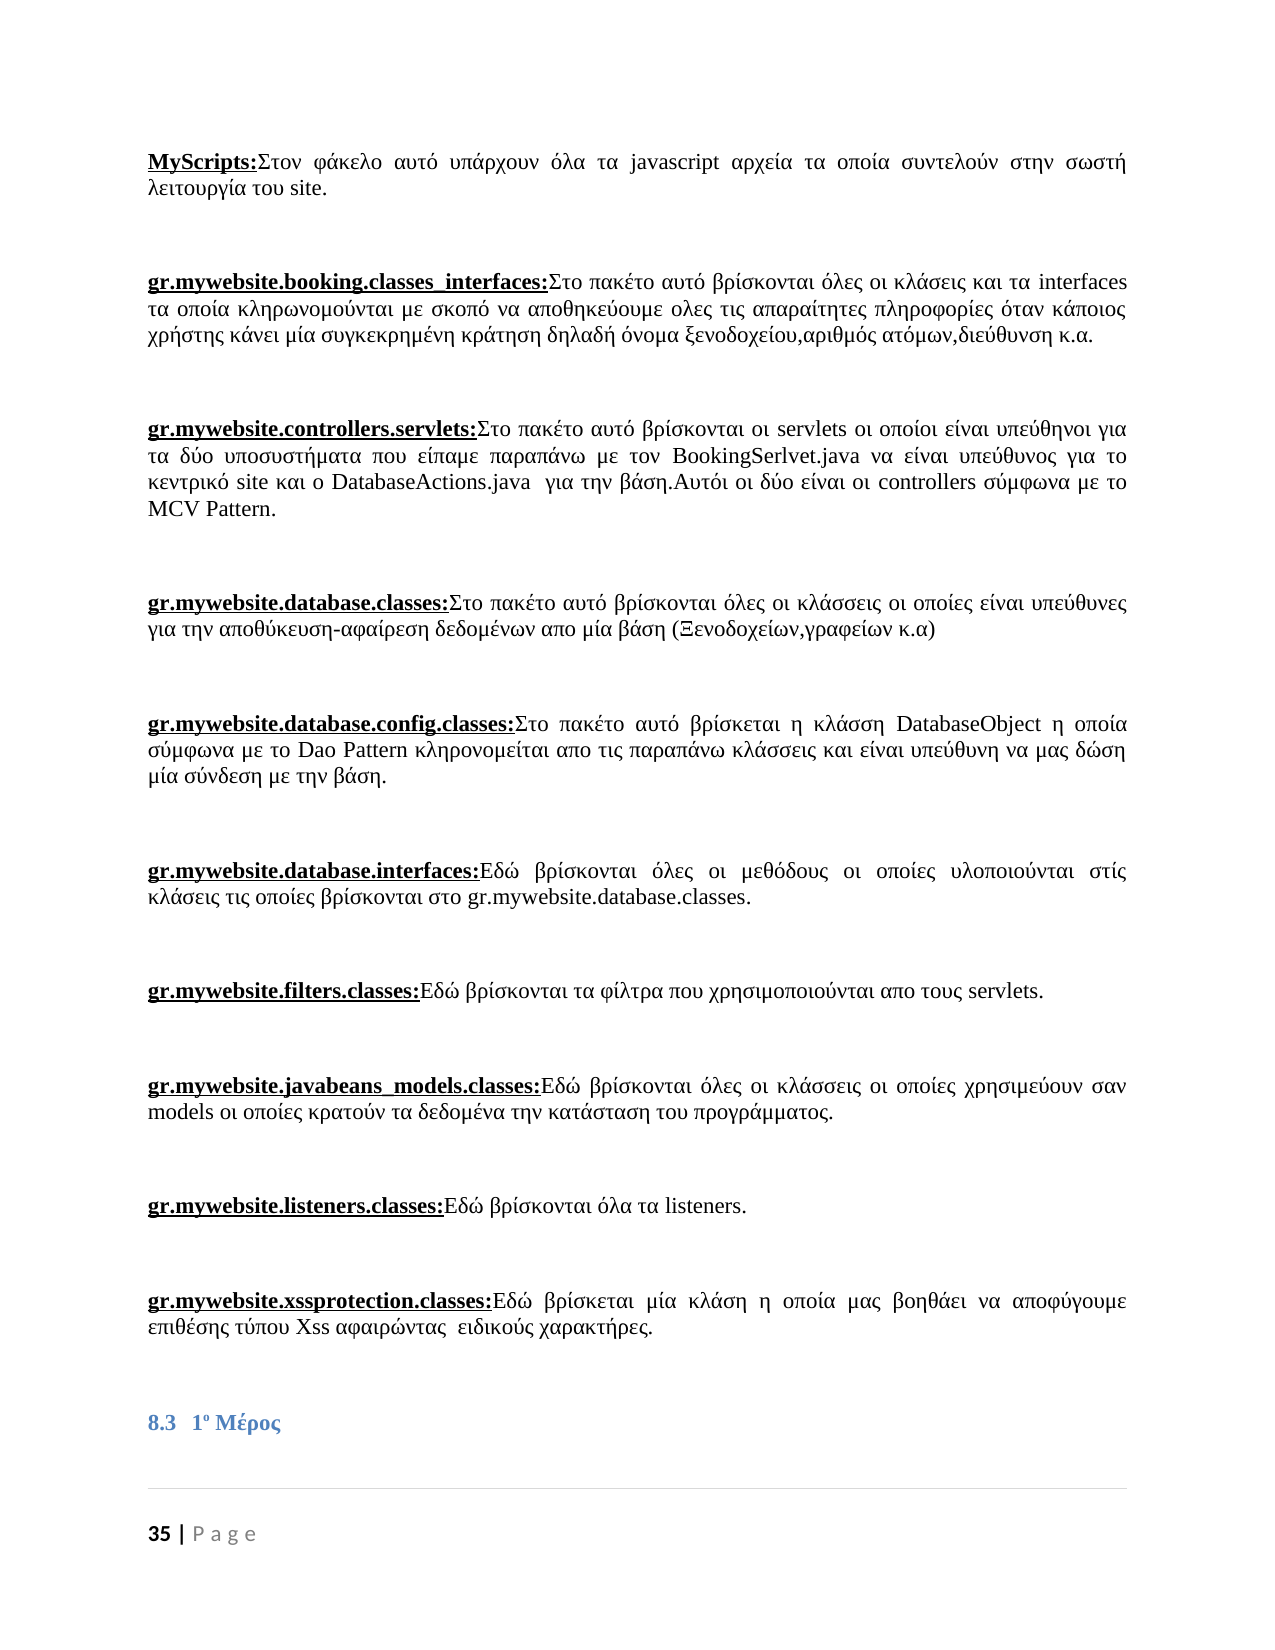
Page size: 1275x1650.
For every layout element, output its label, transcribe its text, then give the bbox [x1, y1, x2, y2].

text MyScripts:Στον φάκελο αυτό υπάρχουν όλα τα javascript αρχεία τα οποία συντελούν στην σωστή λειτουργία του site. [148, 148, 1127, 200]
text gr.mywebsite.controllers.servlets:Στο πακέτο αυτό βρίσκονται οι servlets οι οποίοι είναι υπεύθηνοι για τα δύο υποσυστήματα που είπαμε παραπάνω με τον BookingSerlvet.java να είναι υπεύθυνος για το κεντρικό site και ο DatabaseActions.java για την βάση.Αυτόι οι δύο είναι οι controllers σύμφωνα με το MCV Pattern. [148, 416, 1127, 521]
text gr.mywebsite.listeners.classes:Εδώ βρίσκονται όλα τα listeners. [148, 1193, 1127, 1219]
text gr.mywebsite.booking.classes_interfaces:Στο πακέτο αυτό βρίσκονται όλες οι κλάσεις και τα interfaces τα οποία κληρωνομούνται με σκοπό να αποθηκεύουμε ολες τις απαραίτητες πληροφορίες όταν κάποιος χρήστης κάνει μία συγκεκρημένη κράτηση δηλαδή όνομα ξενοδοχείου,αριθμός ατόμων,διεύθυνση κ.α. [148, 268, 1127, 347]
text gr.mywebsite.database.config.classes:Στο πακέτο αυτό βρίσκεται η κλάσση DatabaseObject η οποία σύμφωνα με το Dao Pattern κληρονομείται απο τις παραπάνω κλάσσεις και είναι υπεύθυνη να μας δώση μία σύνδεση με την βάση. [148, 710, 1127, 789]
text gr.mywebsite.database.interfaces:Εδώ βρίσκονται όλες οι μεθόδους οι οποίες υλοποιούνται στίς κλάσεις τις οποίες βρίσκονται στο gr.mywebsite.database.classes. [148, 857, 1127, 909]
text gr.mywebsite.javabeans_models.classes:Εδώ βρίσκονται όλες οι κλάσσεις οι οποίες χρησιμεύουν σαν models οι οποίες κρατούν τα δεδομένα την κατάσταση του προγράμματος. [148, 1072, 1127, 1124]
text gr.mywebsite.database.classes:Στο πακέτο αυτό βρίσκονται όλες οι κλάσσεις οι οποίες είναι υπεύθυνες για την αποθύκευση-αφαίρεση δεδομένων απο μία βάση (Ξενοδοχείων,γραφείων κ.α) [148, 589, 1127, 642]
text gr.mywebsite.xssprotection.classes:Εδώ βρίσκεται μία κλάση η οποία μας βοηθάει να αποφύγουμε επιθέσης τύπου Xss αφαιρώντας ειδικούς χαρακτήρες. [148, 1287, 1127, 1340]
subtitle 1ο Μέρος [148, 1409, 1127, 1436]
text gr.mywebsite.filters.classes:Εδώ βρίσκονται τα φίλτρα που χρησιμοποιούνται απο τους servlets. [148, 977, 1127, 1004]
